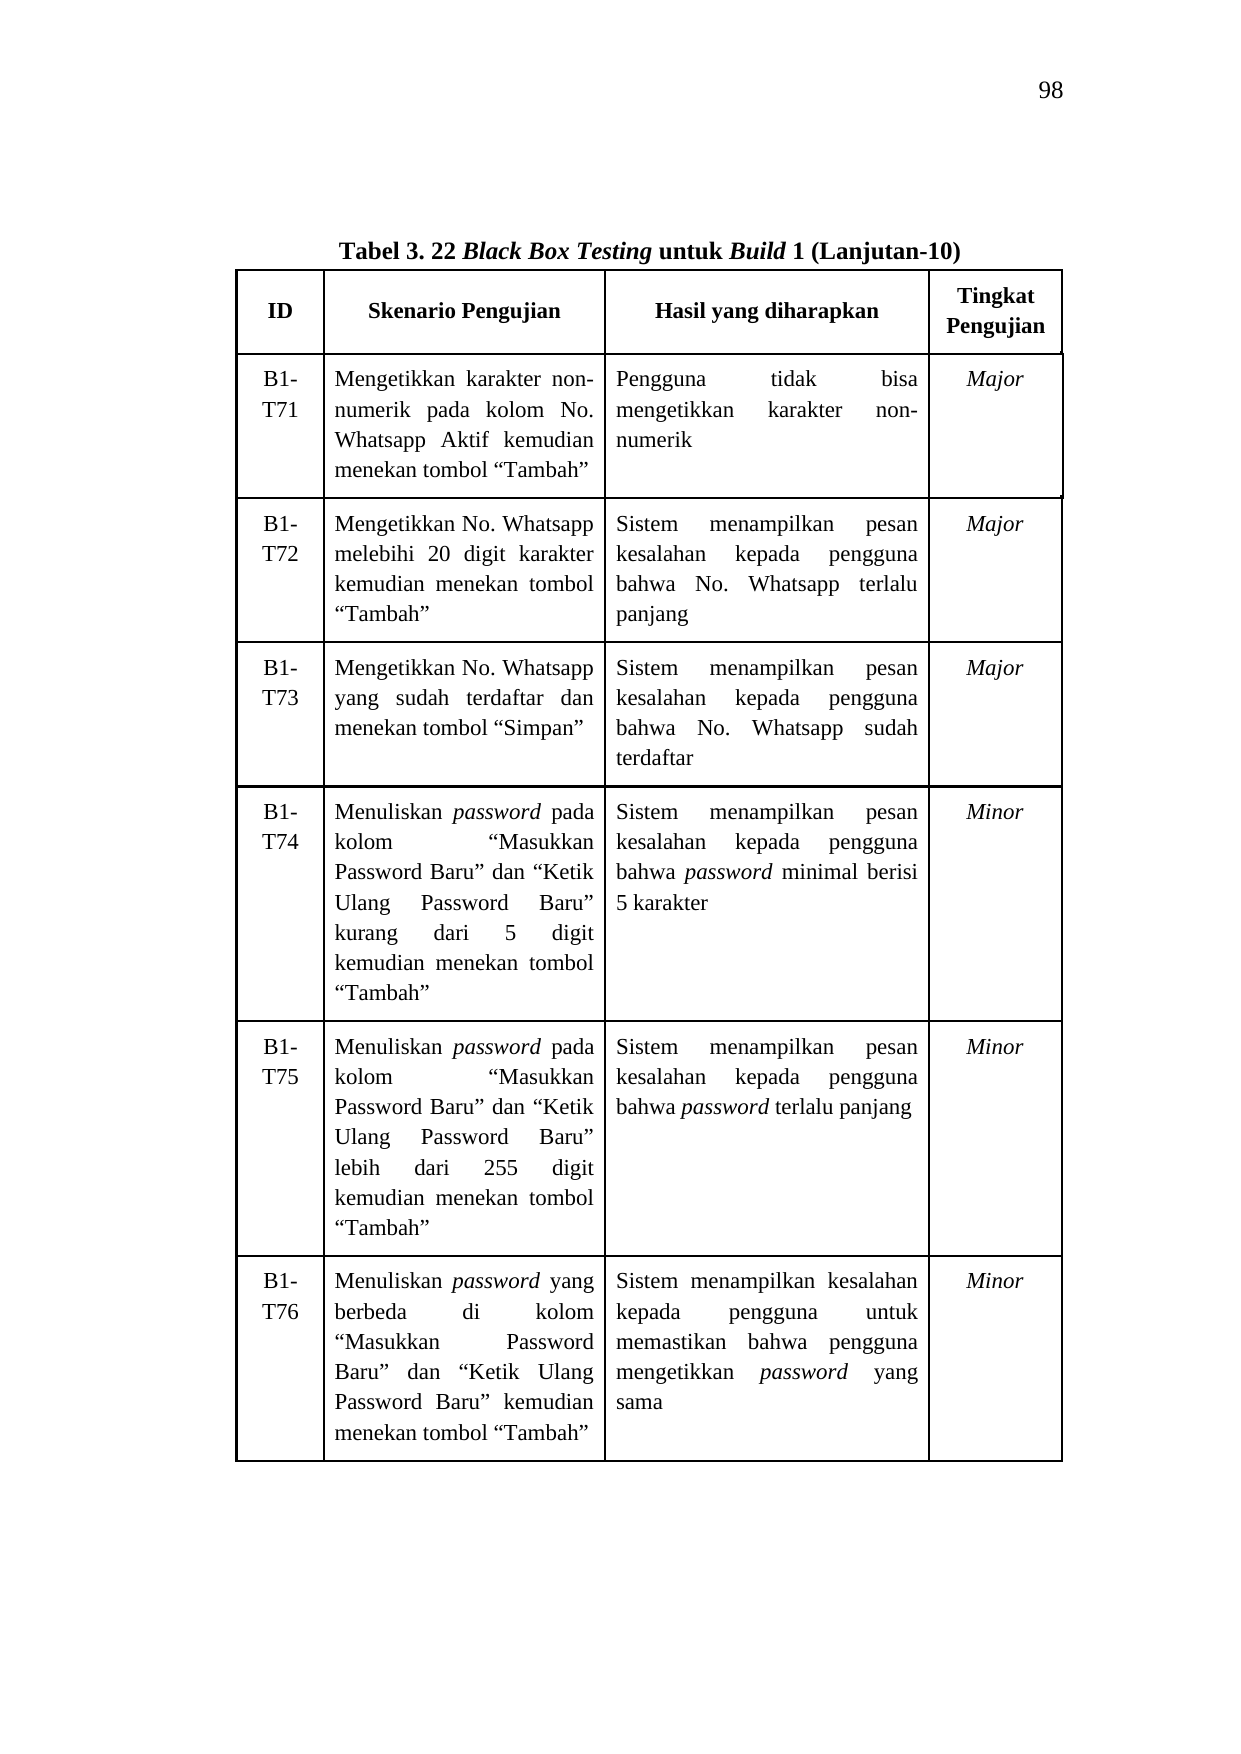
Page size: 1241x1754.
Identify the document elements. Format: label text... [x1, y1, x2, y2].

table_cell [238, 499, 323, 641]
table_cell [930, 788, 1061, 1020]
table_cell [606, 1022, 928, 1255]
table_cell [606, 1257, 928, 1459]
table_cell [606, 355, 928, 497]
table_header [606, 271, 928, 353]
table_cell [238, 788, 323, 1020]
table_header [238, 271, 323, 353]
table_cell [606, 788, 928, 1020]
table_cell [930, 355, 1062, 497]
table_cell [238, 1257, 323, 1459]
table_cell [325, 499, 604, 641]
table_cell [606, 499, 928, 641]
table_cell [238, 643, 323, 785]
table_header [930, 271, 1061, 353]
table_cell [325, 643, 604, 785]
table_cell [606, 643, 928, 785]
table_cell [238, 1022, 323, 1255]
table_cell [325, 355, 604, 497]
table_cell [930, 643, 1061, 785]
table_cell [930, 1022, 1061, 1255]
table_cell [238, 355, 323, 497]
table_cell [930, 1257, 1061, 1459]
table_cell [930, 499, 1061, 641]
text Tabel 3. 22 Black Box Testing untuk Build 1 (Lanjutan-10) [236, 236, 1063, 265]
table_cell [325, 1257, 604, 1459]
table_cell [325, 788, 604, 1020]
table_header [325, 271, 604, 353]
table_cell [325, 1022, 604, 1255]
